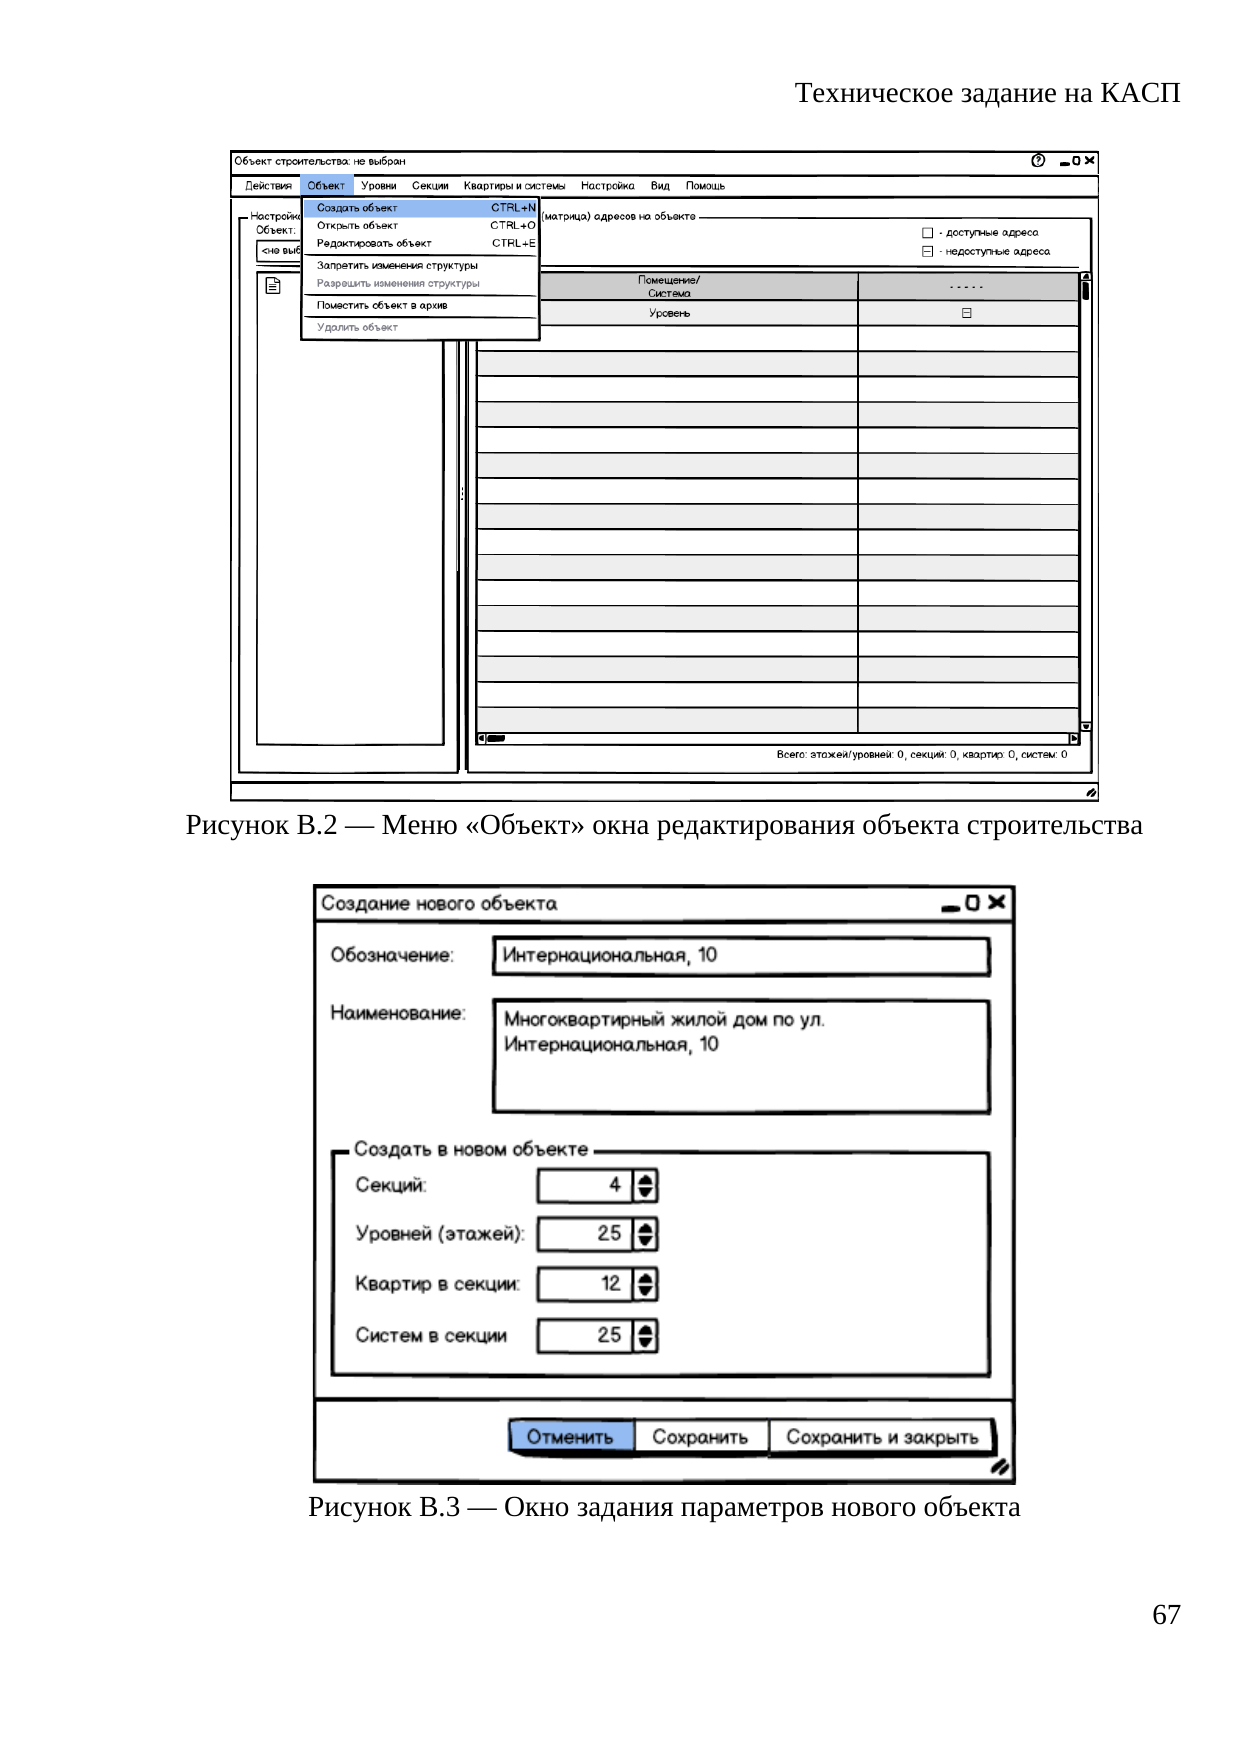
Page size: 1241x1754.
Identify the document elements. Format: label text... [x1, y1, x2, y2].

text Рисунок В. — Меню «Объект» окна редактирования объекта строительства [148, 807, 1181, 841]
text Рисунок В. — Окно задания параметров нового объекта [148, 1489, 1181, 1523]
picture [230, 150, 1099, 802]
picture [312, 884, 1017, 1485]
